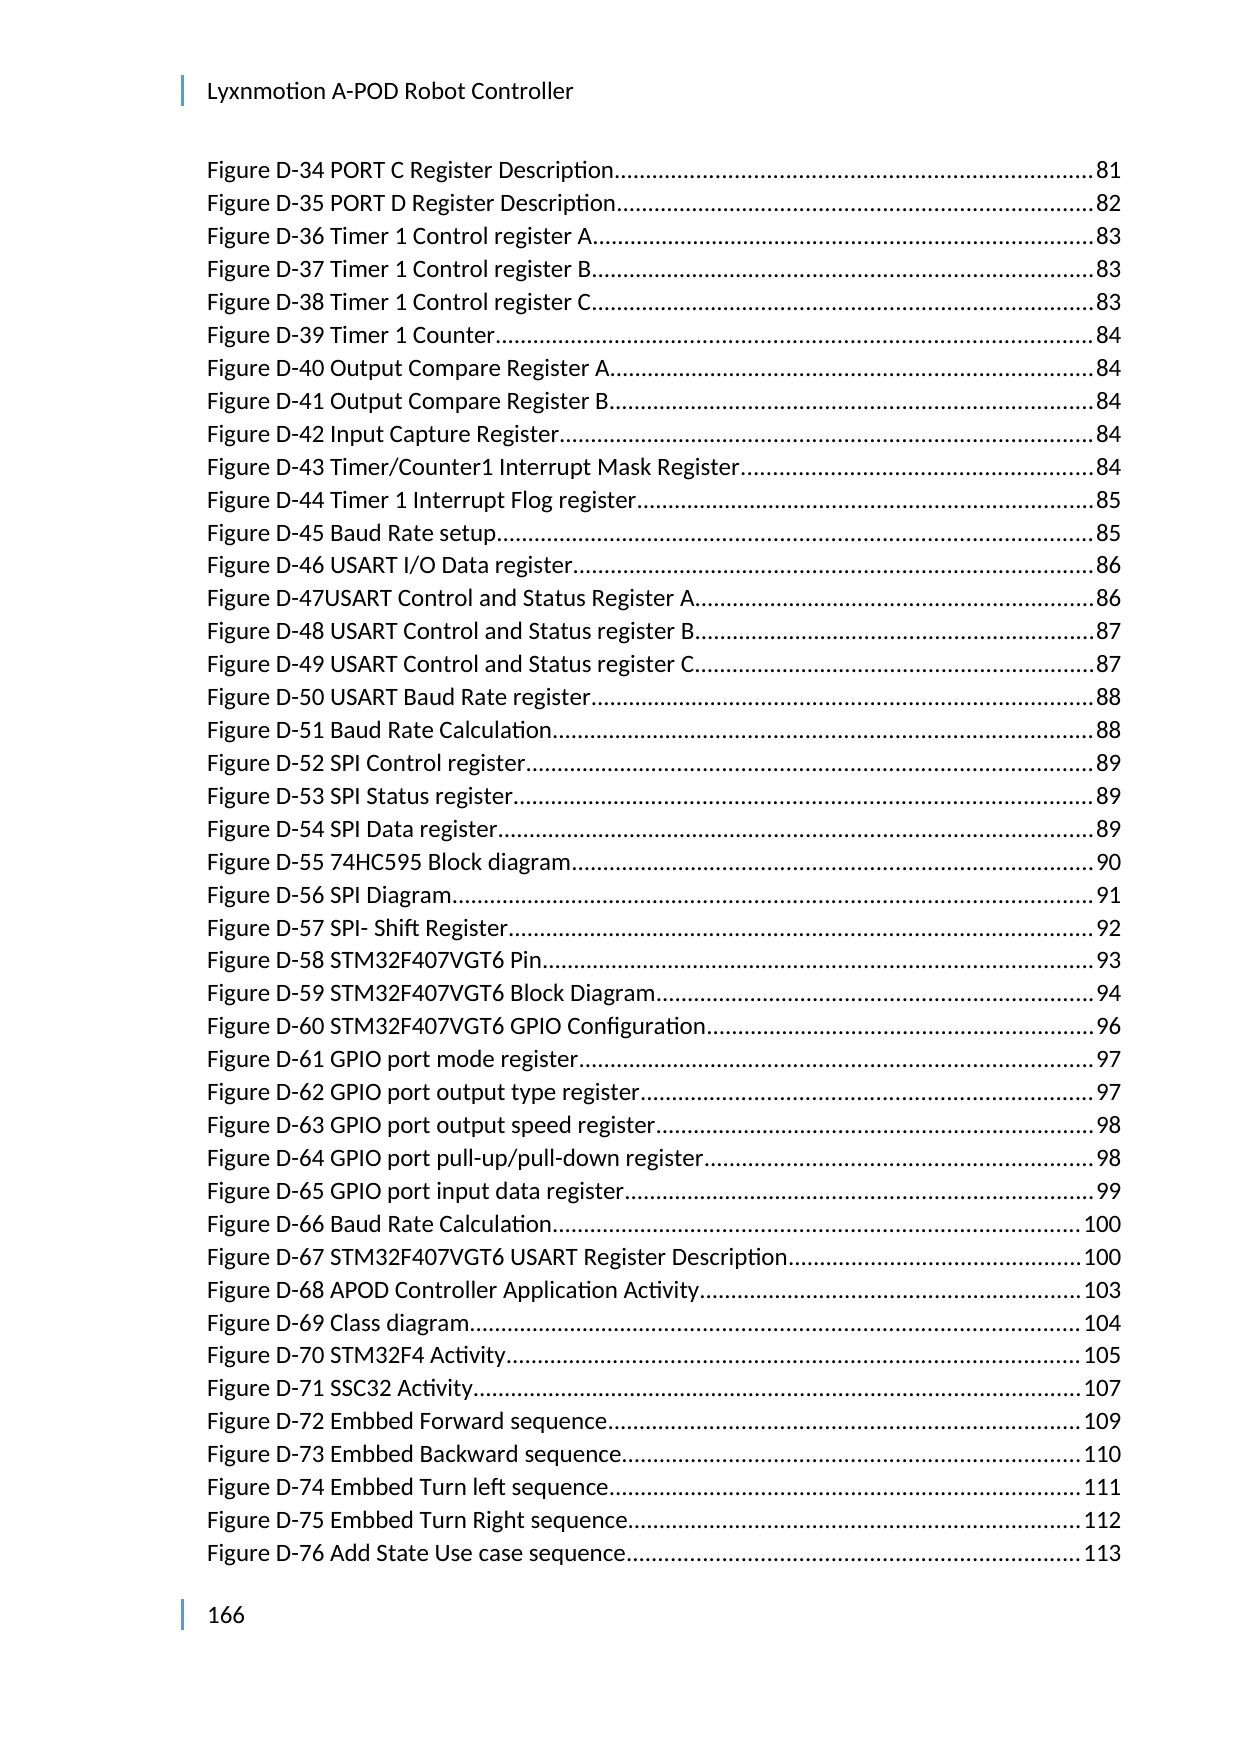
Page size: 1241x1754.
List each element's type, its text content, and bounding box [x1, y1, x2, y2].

text Figure D-68 APOD Controller Application Activity 103 [207, 1274, 1122, 1304]
text Figure D-61 GPIO port mode register 97 [207, 1043, 1122, 1074]
text Figure D-42 Input Capture Register 84 [207, 418, 1122, 448]
text Figure D-40 Output Compare Register A 84 [207, 352, 1122, 383]
text Figure D-64 GPIO port pull-up/pull-down register 98 [207, 1142, 1122, 1173]
text Figure D-66 Baud Rate Calculation 100 [207, 1208, 1122, 1238]
text Figure D-53 SPI Status register 89 [207, 780, 1122, 811]
text Figure D-38 Timer 1 Control register C 83 [207, 286, 1122, 317]
text Figure D-72 Embbed Forward sequence 109 [207, 1406, 1122, 1436]
text Figure D-76 Add State Use case sequence 113 [207, 1537, 1122, 1568]
text Figure D-36 Timer 1 Control register A 83 [207, 221, 1122, 251]
text Figure D-48 USART Control and Status register B 87 [207, 616, 1122, 646]
text Figure D-58 STM32F407VGT6 Pin 93 [207, 945, 1122, 975]
text Figure D-44 Timer 1 Interrupt Flog register 85 [207, 484, 1122, 514]
text Figure D-47USART Control and Status Register A 86 [207, 583, 1122, 613]
text Figure D-55 74HC595 Block diagram 90 [207, 846, 1122, 876]
text Figure D-70 STM32F4 Activity 105 [207, 1340, 1122, 1370]
text Figure D-71 SSC32 Activity 107 [207, 1373, 1122, 1403]
text Figure D-69 Class diagram 104 [207, 1307, 1122, 1337]
text Figure D-49 USART Control and Status register C 87 [207, 648, 1122, 679]
text Figure D-35 PORT D Register Description 82 [207, 188, 1122, 218]
text Figure D-59 STM32F407VGT6 Block Diagram 94 [207, 978, 1122, 1008]
text Figure D-52 SPI Control register 89 [207, 747, 1122, 778]
text Figure D-57 SPI- Shift Register 92 [207, 912, 1122, 942]
text Figure D-74 Embbed Turn left sequence 111 [207, 1471, 1122, 1502]
text Figure D-62 GPIO port output type register 97 [207, 1076, 1122, 1107]
text Figure D-43 Timer/Counter1 Interrupt Mask Register 84 [207, 451, 1122, 481]
text Figure D-73 Embbed Backward sequence 110 [207, 1438, 1122, 1469]
text Figure D-46 USART I/O Data register 86 [207, 550, 1122, 580]
text Figure D-75 Embbed Turn Right sequence 112 [207, 1504, 1122, 1535]
text Figure D-34 PORT C Register Description 81 [207, 155, 1122, 185]
text Figure D-60 STM32F407VGT6 GPIO Configuration 96 [207, 1011, 1122, 1041]
text Figure D-51 Baud Rate Calculation 88 [207, 714, 1122, 745]
text Figure D-39 Timer 1 Counter 84 [207, 319, 1122, 350]
text Figure D-67 STM32F407VGT6 USART Register Description 100 [207, 1241, 1122, 1271]
text Figure D-45 Baud Rate setup 85 [207, 517, 1122, 547]
text Figure D-41 Output Compare Register B 84 [207, 385, 1122, 416]
text Figure D-56 SPI Diagram 91 [207, 879, 1122, 909]
text Figure D-54 SPI Data register 89 [207, 813, 1122, 843]
text Figure D-65 GPIO port input data register 99 [207, 1175, 1122, 1206]
text Figure D-50 USART Baud Rate register 88 [207, 681, 1122, 712]
text Figure D-37 Timer 1 Control register B 83 [207, 253, 1122, 284]
text Figure D-63 GPIO port output speed register 98 [207, 1109, 1122, 1140]
